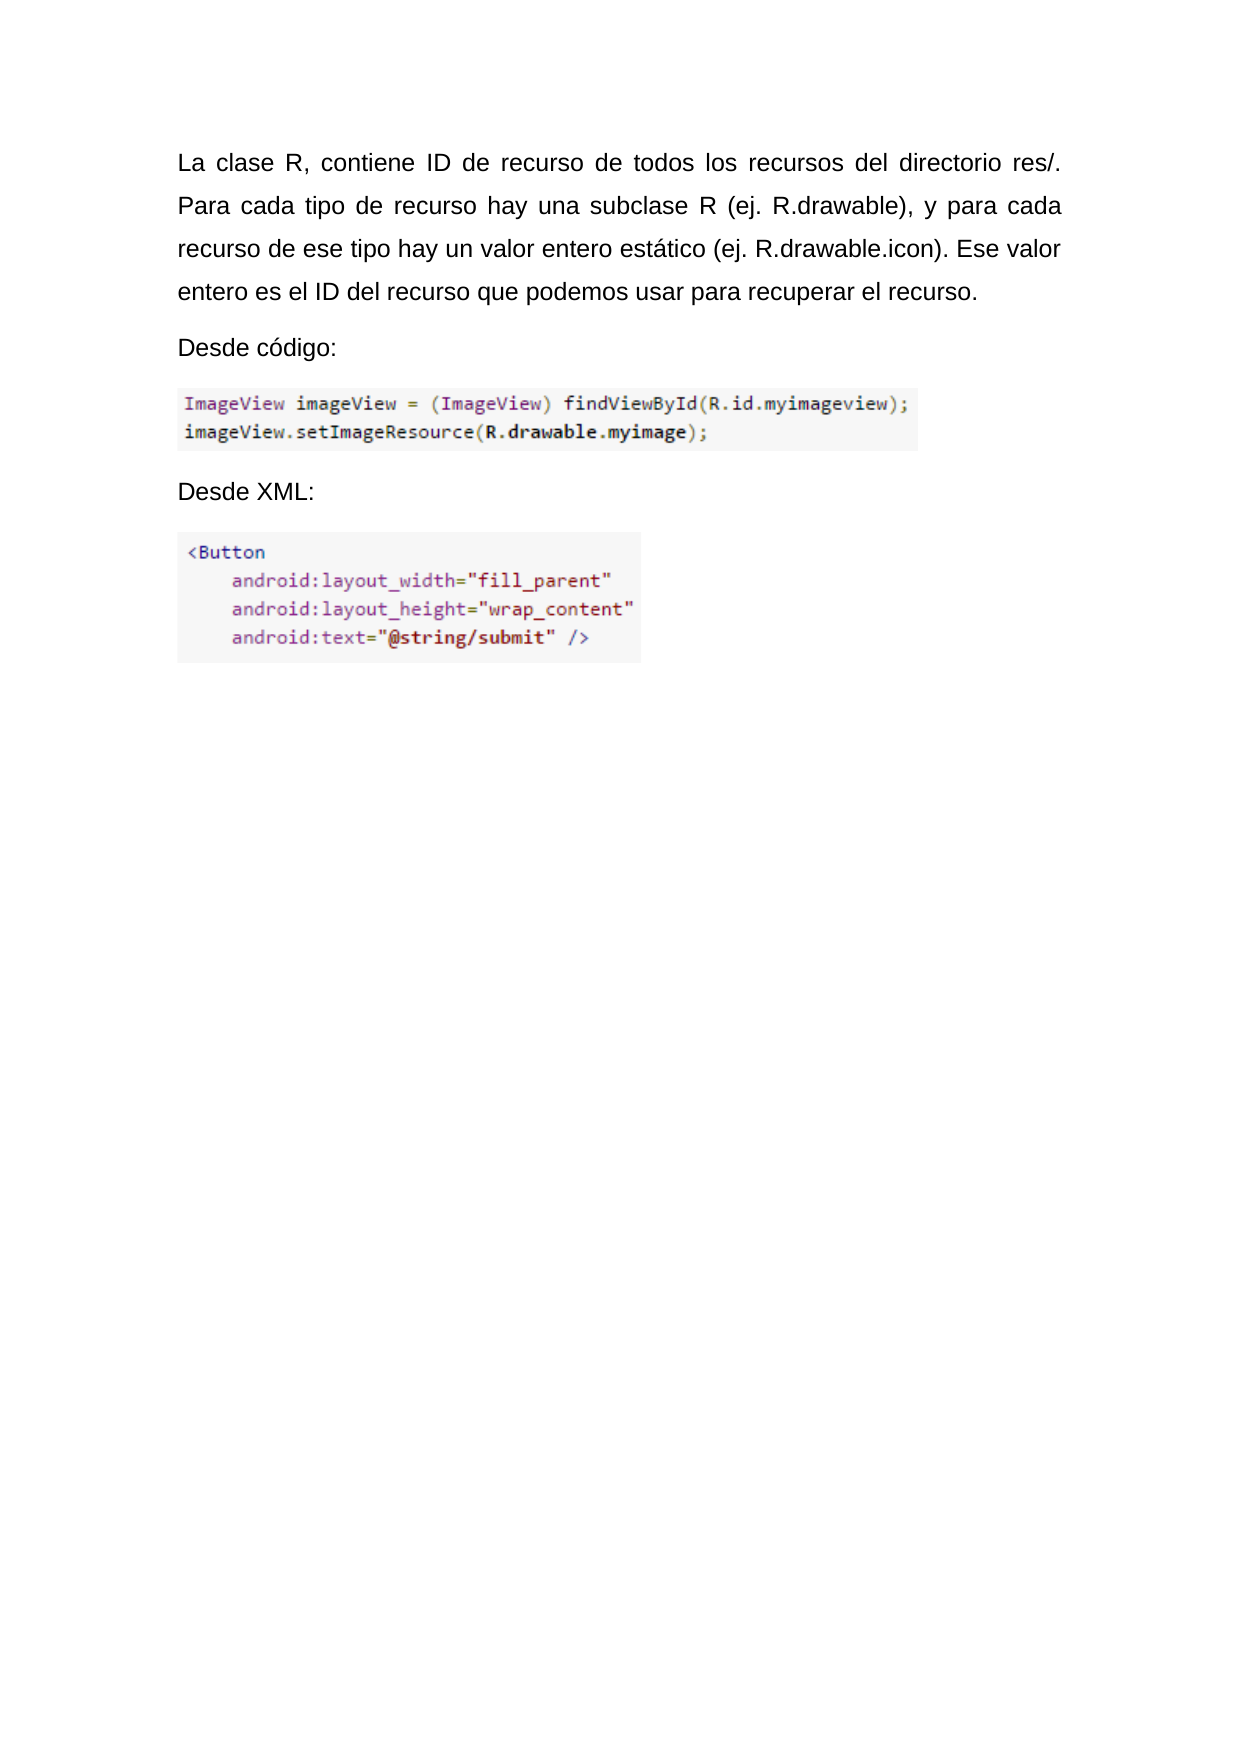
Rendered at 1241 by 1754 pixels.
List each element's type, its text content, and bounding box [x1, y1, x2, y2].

text La clase R, contiene ID de recurso de todos los recursos del directorio res/. Para cada tipo de recurso hay una subclase R (ej. R.drawable), y para cada recurso de ese tipo hay un valor entero estático (ej. R.drawable.icon). Ese valor entero es el ID del recurso que podemos usar para recuperar el recurso. [177, 148, 1063, 306]
text Desde XML: [177, 477, 1063, 506]
text Desde código: [177, 333, 1063, 361]
